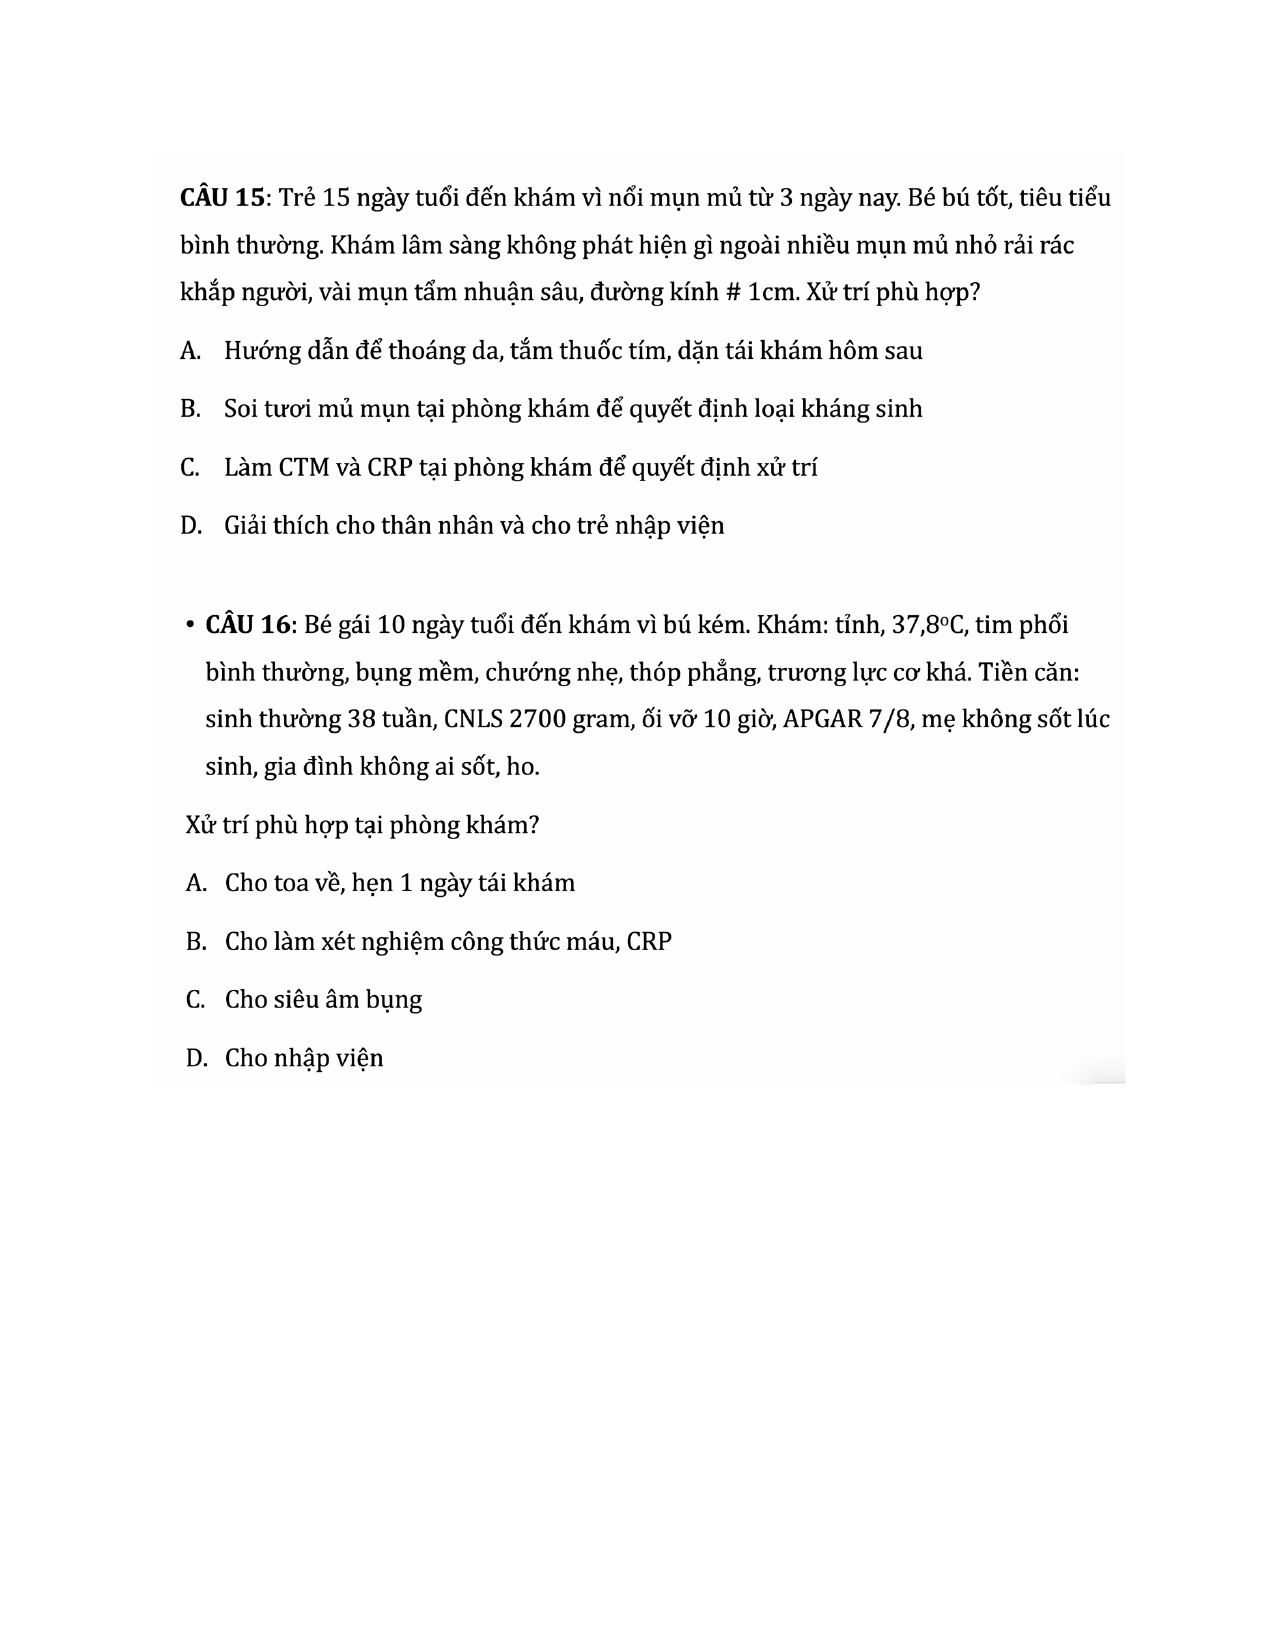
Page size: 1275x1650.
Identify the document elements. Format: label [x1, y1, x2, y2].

picture [150, 150, 1125, 1085]
